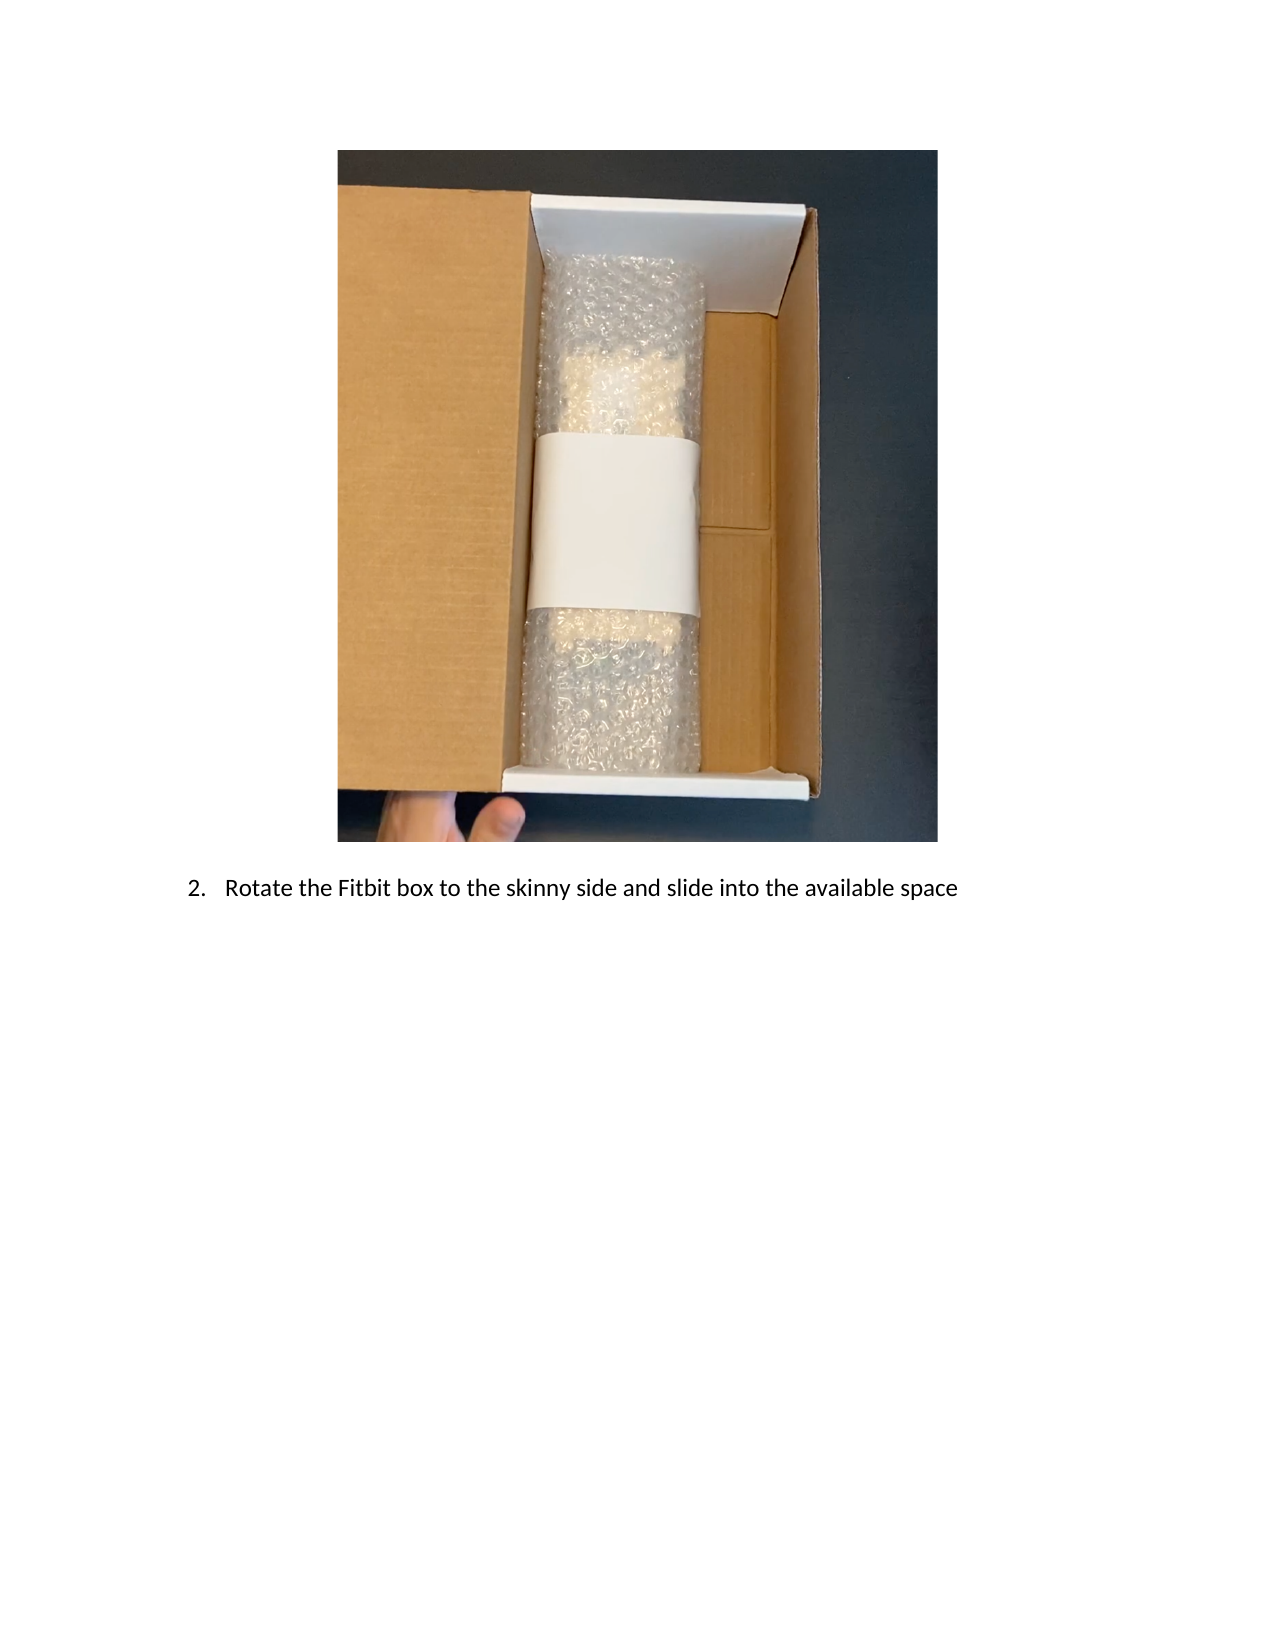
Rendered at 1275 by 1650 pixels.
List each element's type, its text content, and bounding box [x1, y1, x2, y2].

list Rotate the Fitbit box to the skinny side and slide into the available space [187, 872, 1125, 902]
picture [337, 150, 938, 842]
